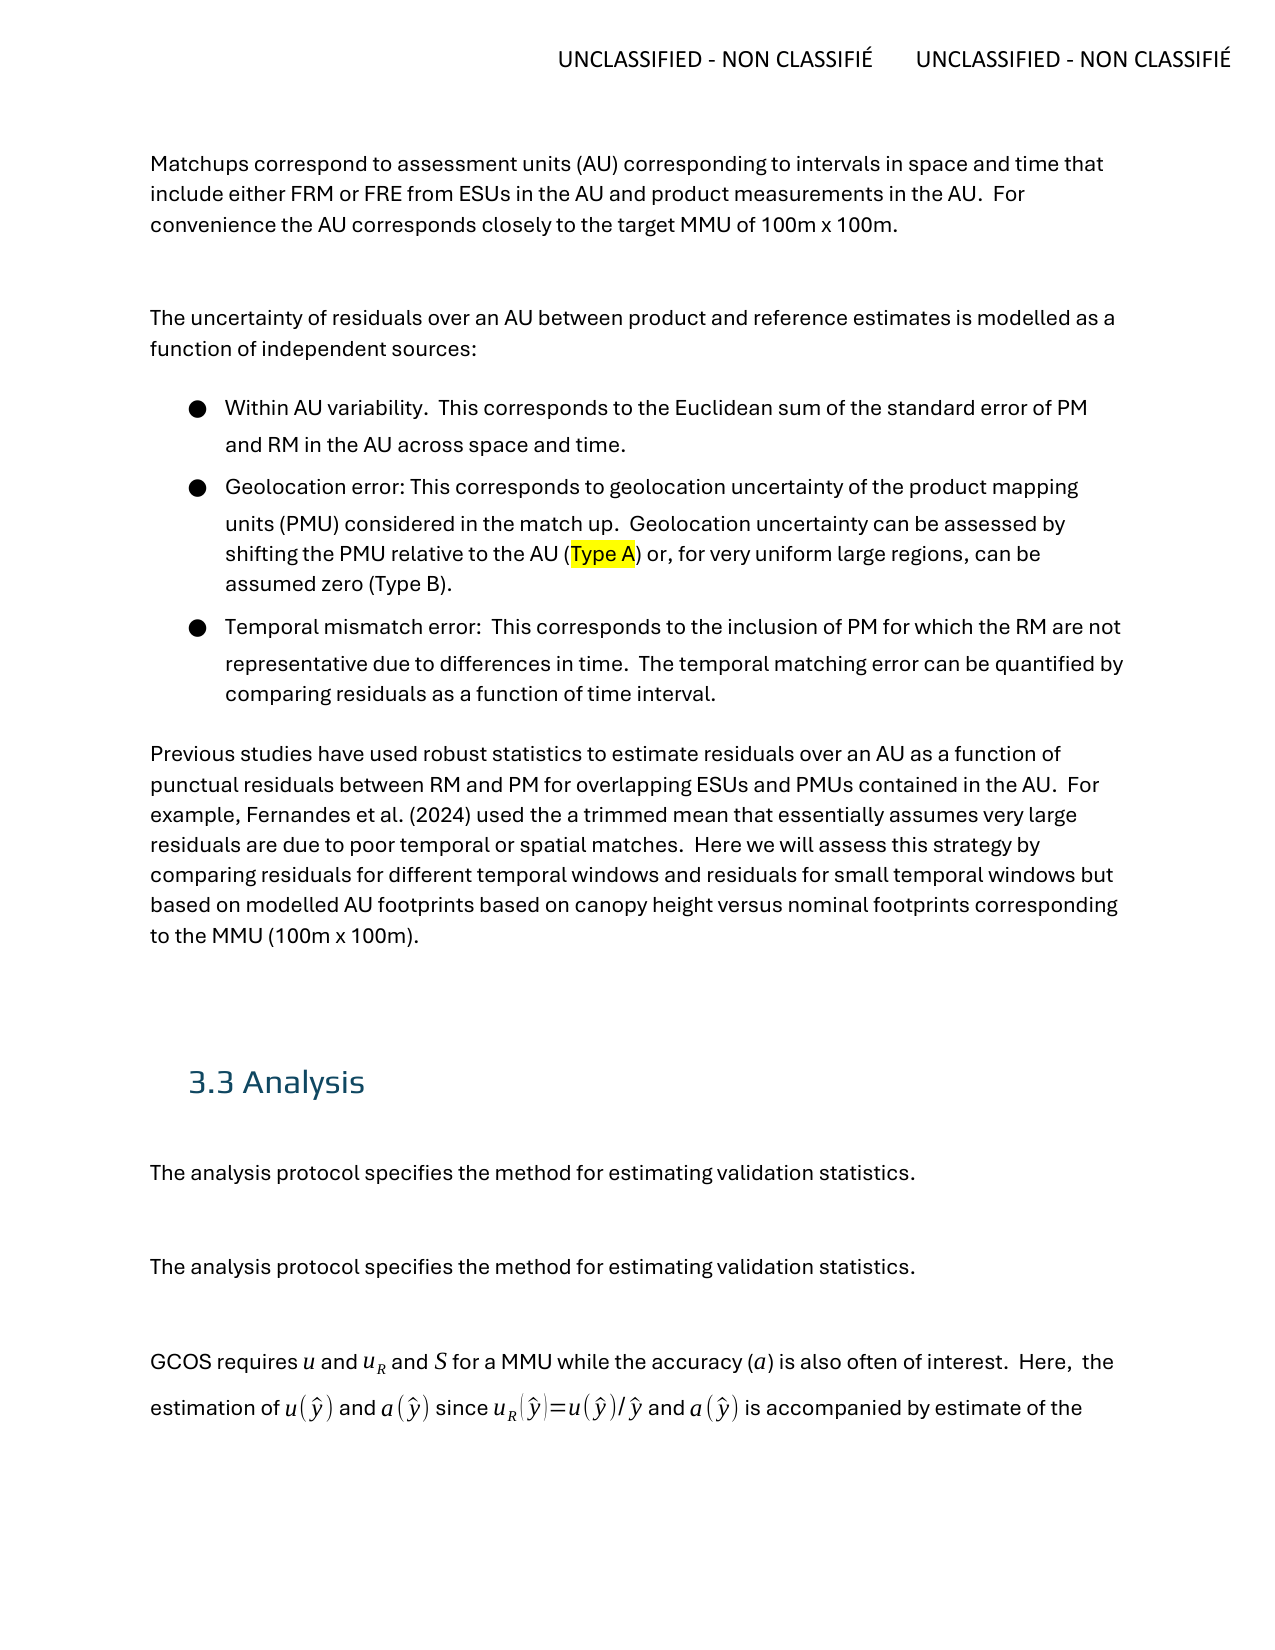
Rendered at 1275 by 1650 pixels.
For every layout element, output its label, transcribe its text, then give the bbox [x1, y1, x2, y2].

text The uncertainty of residuals over an AU between product and reference estimates is modelled as a function of independent sources: [150, 304, 1125, 362]
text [150, 1346, 1125, 1424]
list Within AU variability. This corresponds to the Euclidean sum of the standard error of PM and RM in the AU across space and time. [187, 381, 1125, 458]
text Previous studies have used robust statistics to estimate residuals over an AU as a function of punctual residuals between RM and PM for overlapping ESUs and PMUs contained in the AU. For example, Fernandes et al. (2024) used the a trimmed mean that essentially assumes very large residuals are due to poor temporal or spatial matches. Here we will assess this strategy by comparing residuals for different temporal windows and residuals for small temporal windows but based on modelled AU footprints based on canopy height versus nominal footprints corresponding to the MMU (100m x 100m). [150, 740, 1125, 949]
list Geolocation error: This corresponds to geolocation uncertainty of the product mapping units (PMU) considered in the match up. Geolocation uncertainty can be assessed by shifting the PMU relative to the AU (Type A) or, for very uniform large regions, can be assumed zero (Type B). [187, 461, 1125, 598]
text Matchups correspond to assessment units (AU) corresponding to intervals in space and time that include either FRM or FRE from ESUs in the AU and product measurements in the AU. For convenience the AU corresponds closely to the target MMU of 100m x 100m. [150, 150, 1125, 238]
text The analysis protocol specifies the method for estimating validation statistics. [150, 1253, 1125, 1281]
list Temporal mismatch error: This corresponds to the inclusion of PM for which the RM are not representative due to differences in time. The temporal matching error can be quantified by comparing residuals as a function of time interval. [187, 600, 1125, 708]
subtitle 3.3 Analysis [187, 1062, 1125, 1101]
text The analysis protocol specifies the method for estimating validation statistics. [150, 1159, 1125, 1187]
